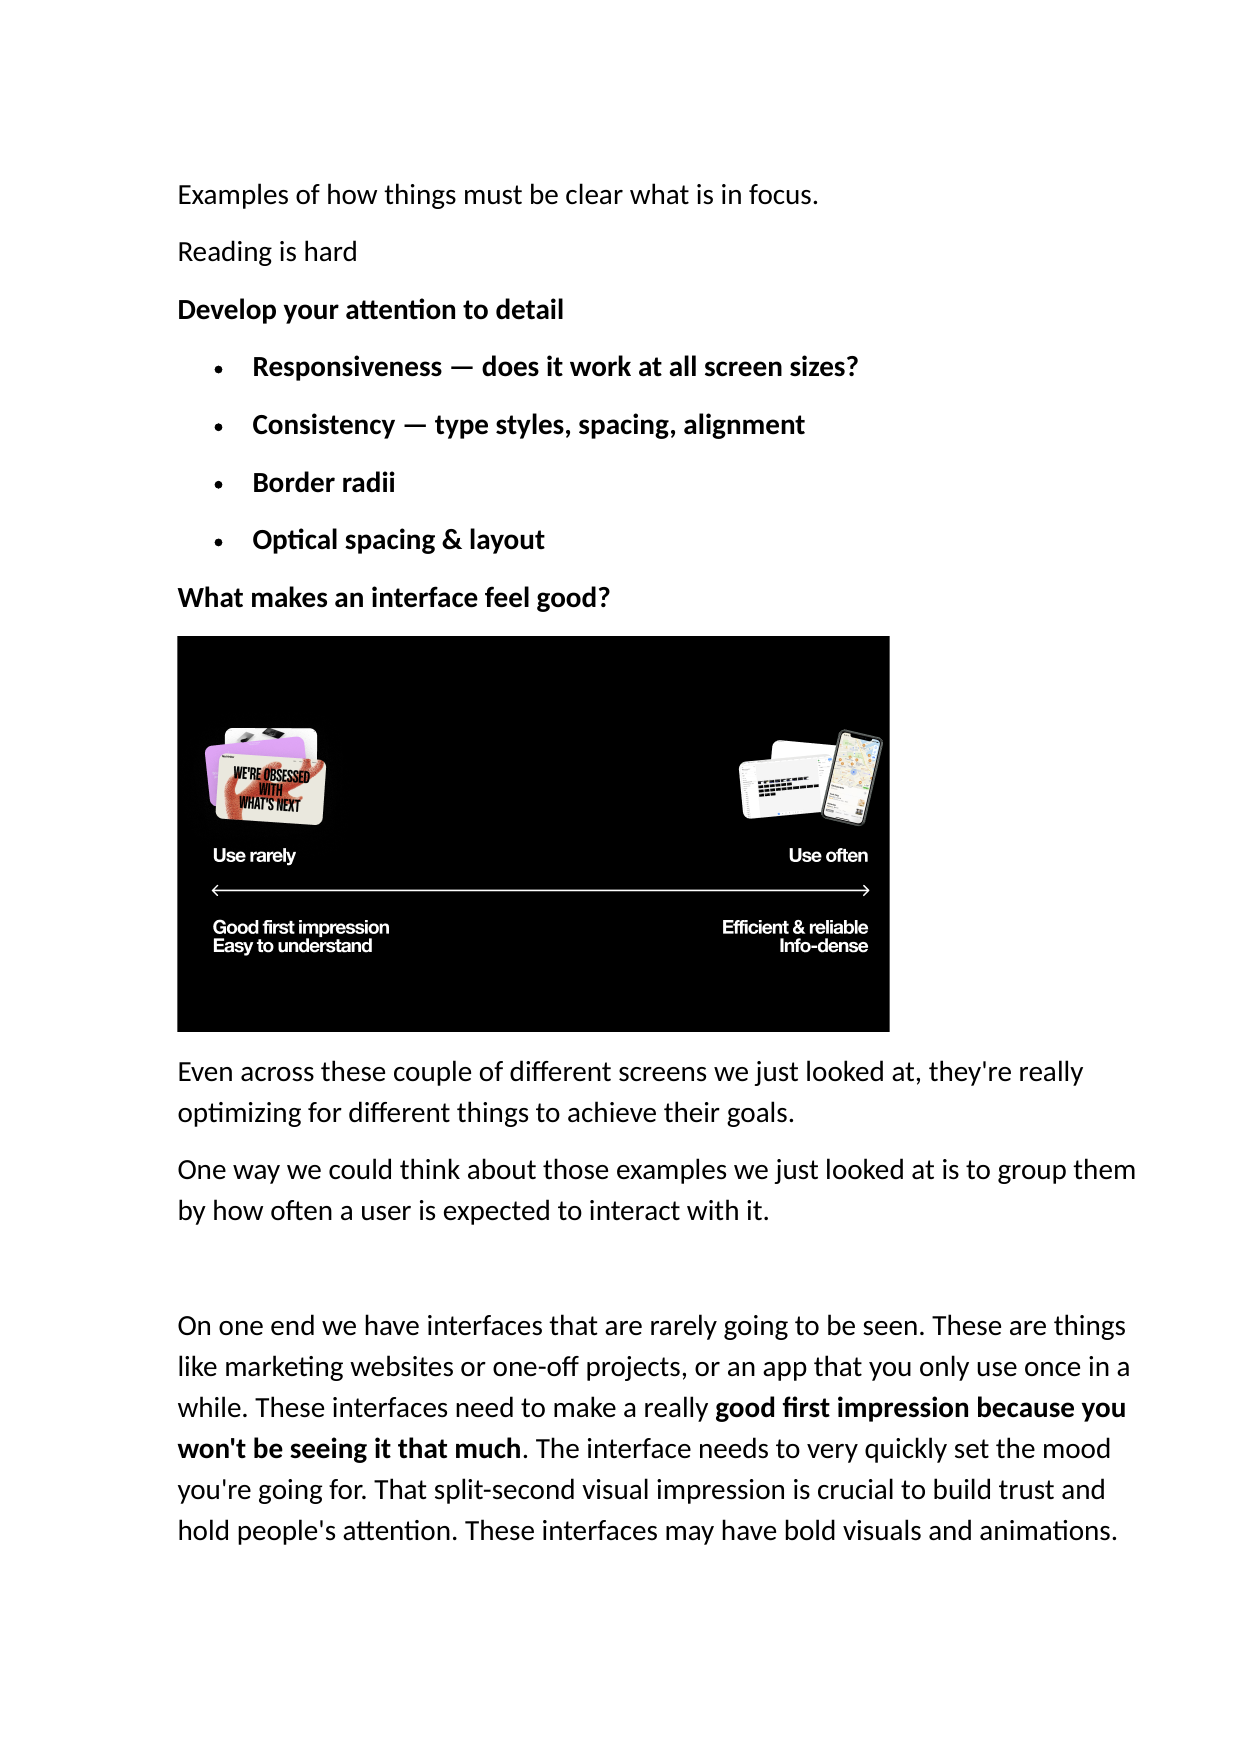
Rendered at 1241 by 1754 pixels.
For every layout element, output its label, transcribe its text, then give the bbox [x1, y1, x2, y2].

text Develop your attention to detail [177, 291, 1152, 327]
list Consistency — type styles, spacing, alignment [215, 406, 1152, 442]
text Examples of how things must be clear what is in focus. [177, 176, 1152, 211]
list Optical spacing & layout [215, 521, 1152, 557]
text One way we could think about those examples we just looked at is to group them by how often a user is expected to interact with it. [177, 1151, 1152, 1228]
text On one end we have interfaces that are rarely going to be seen. These are things like marketing websites or one-off projects, or an app that you only use once in a while. These interfaces need to make a really good first impression because you won't be seeing it that much. The interface needs to very quickly set the mood you're going for. That split-second visual impression is crucial to build trust and hold people's attention. These interfaces may have bold visuals and animations. [177, 1307, 1152, 1548]
list Responsiveness — does it work at all screen sizes? [215, 348, 1152, 384]
text What makes an interface feel good? [177, 579, 1152, 614]
list Border radii [215, 464, 1152, 499]
text Even across these couple of different screens we just looked at, they're really optimizing for different things to achieve their goals. [177, 1053, 1152, 1129]
text Reading is hard [177, 233, 1152, 269]
picture [177, 636, 890, 1032]
